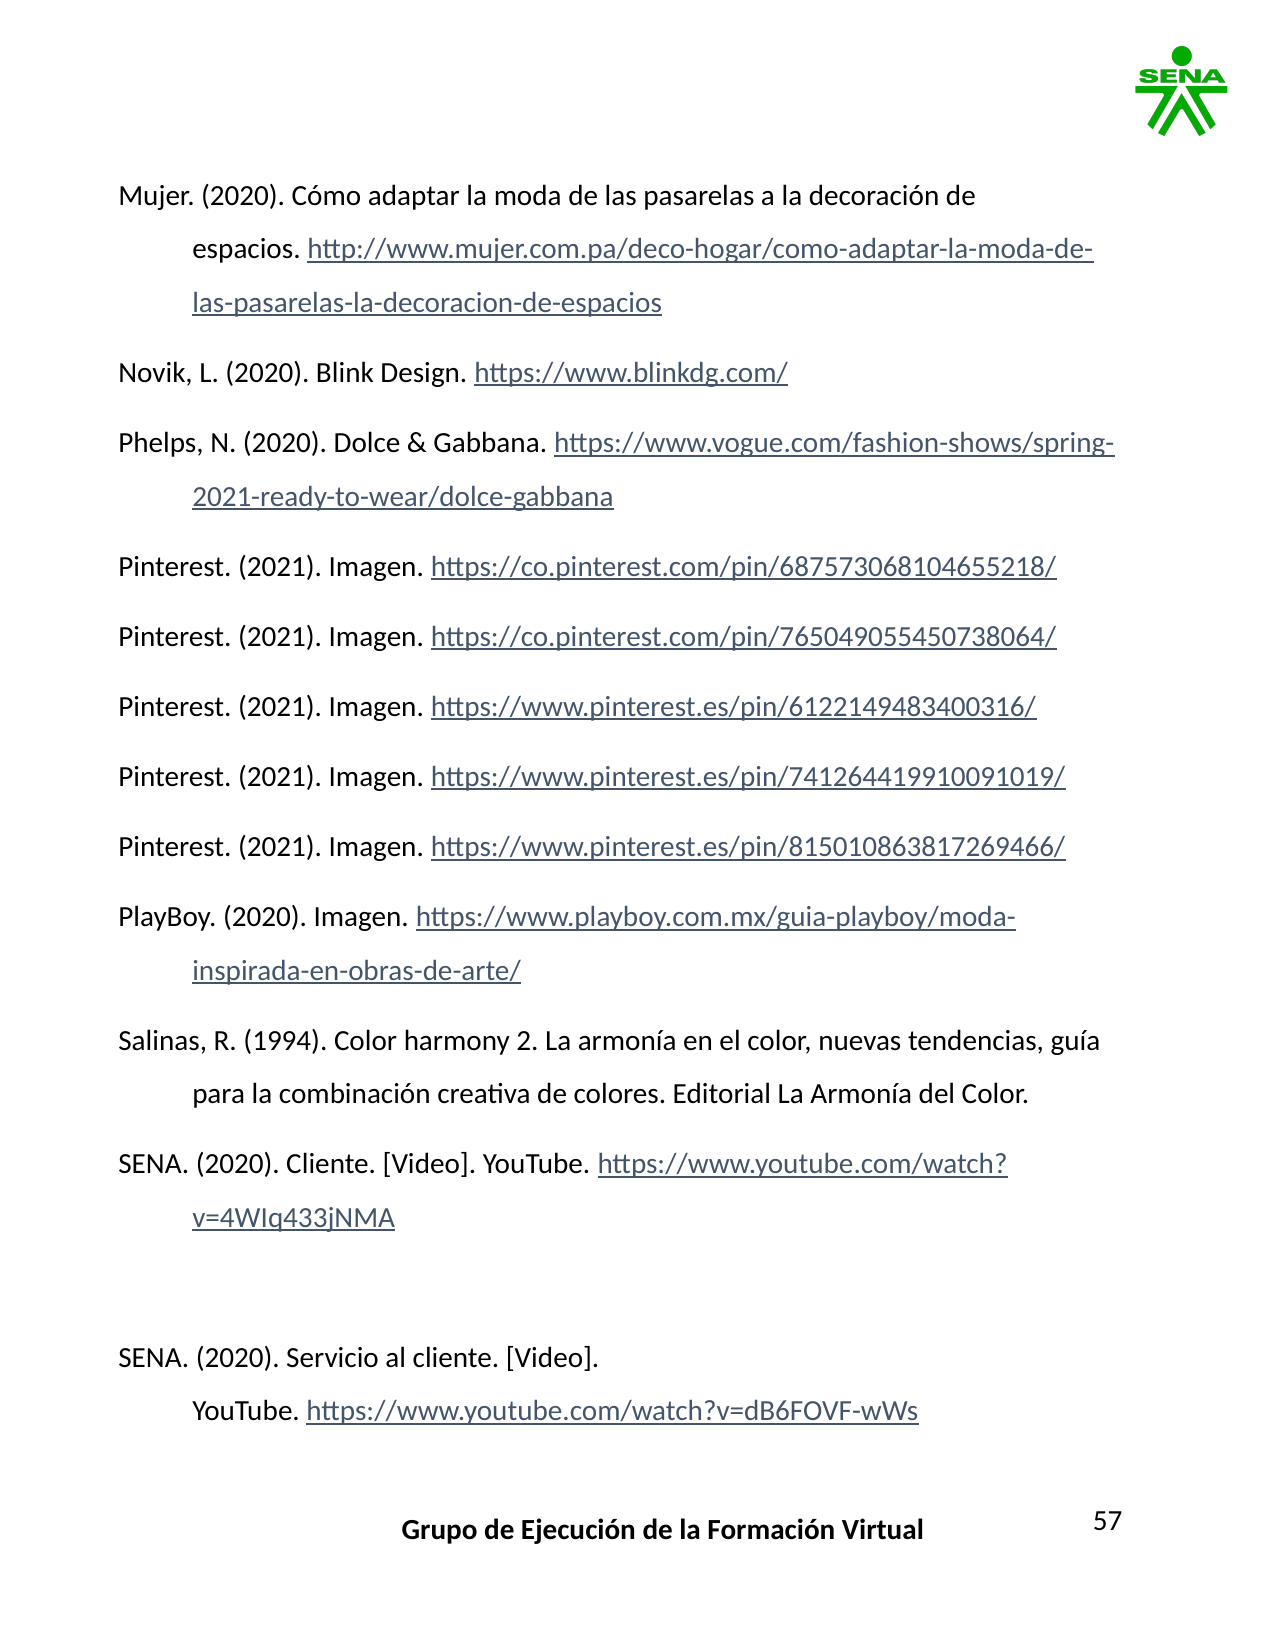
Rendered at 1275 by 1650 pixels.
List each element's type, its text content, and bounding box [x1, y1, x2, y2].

picture [1135, 46, 1228, 136]
text Salinas, R. (1994). Color harmony 2. La armonía en el color, nuevas tendencias, guía para la combinación creativa de colores. Editorial La Armonía del Color. [118, 1022, 1122, 1111]
text SENA. (2020). Cliente. [Video]. YouTube. https://www.youtube.com/watch?v=4WIq433jNMA [118, 1145, 1122, 1234]
text Pinterest. (2021). Imagen. https://www.pinterest.es/pin/815010863817269466/ [118, 828, 1122, 864]
text Phelps, N. (2020). Dolce & Gabbana. https://www.vogue.com/fashion-shows/spring-2021-ready-to-wear/dolce-gabbana [118, 424, 1122, 513]
text Pinterest. (2021). Imagen. https://co.pinterest.com/pin/687573068104655218/ [118, 548, 1122, 583]
text Novik, L. (2020). Blink Design. https://www.blinkdg.com/ [118, 354, 1122, 390]
text PlayBoy. (2020). Imagen. https://www.playboy.com.mx/guia-playboy/moda-inspirada-en-obras-de-arte/ [118, 898, 1122, 987]
text Mujer. (2020). Cómo adaptar la moda de las pasarelas a la decoración de espacios. http://www.mujer.com.pa/deco-hogar/como-adaptar-la-moda-de-las-pasarelas-la-decoracion-de-espacios [118, 177, 1122, 320]
text SENA. (2020). Servicio al cliente. [Video]. YouTube. https://www.youtube.com/watch?v=dB6FOVF-wWs [118, 1339, 1122, 1428]
text Pinterest. (2021). Imagen. https://co.pinterest.com/pin/765049055450738064/ [118, 618, 1122, 653]
text Pinterest. (2021). Imagen. https://www.pinterest.es/pin/741264419910091019/ [118, 758, 1122, 794]
text Pinterest. (2021). Imagen. https://www.pinterest.es/pin/6122149483400316/ [118, 688, 1122, 724]
